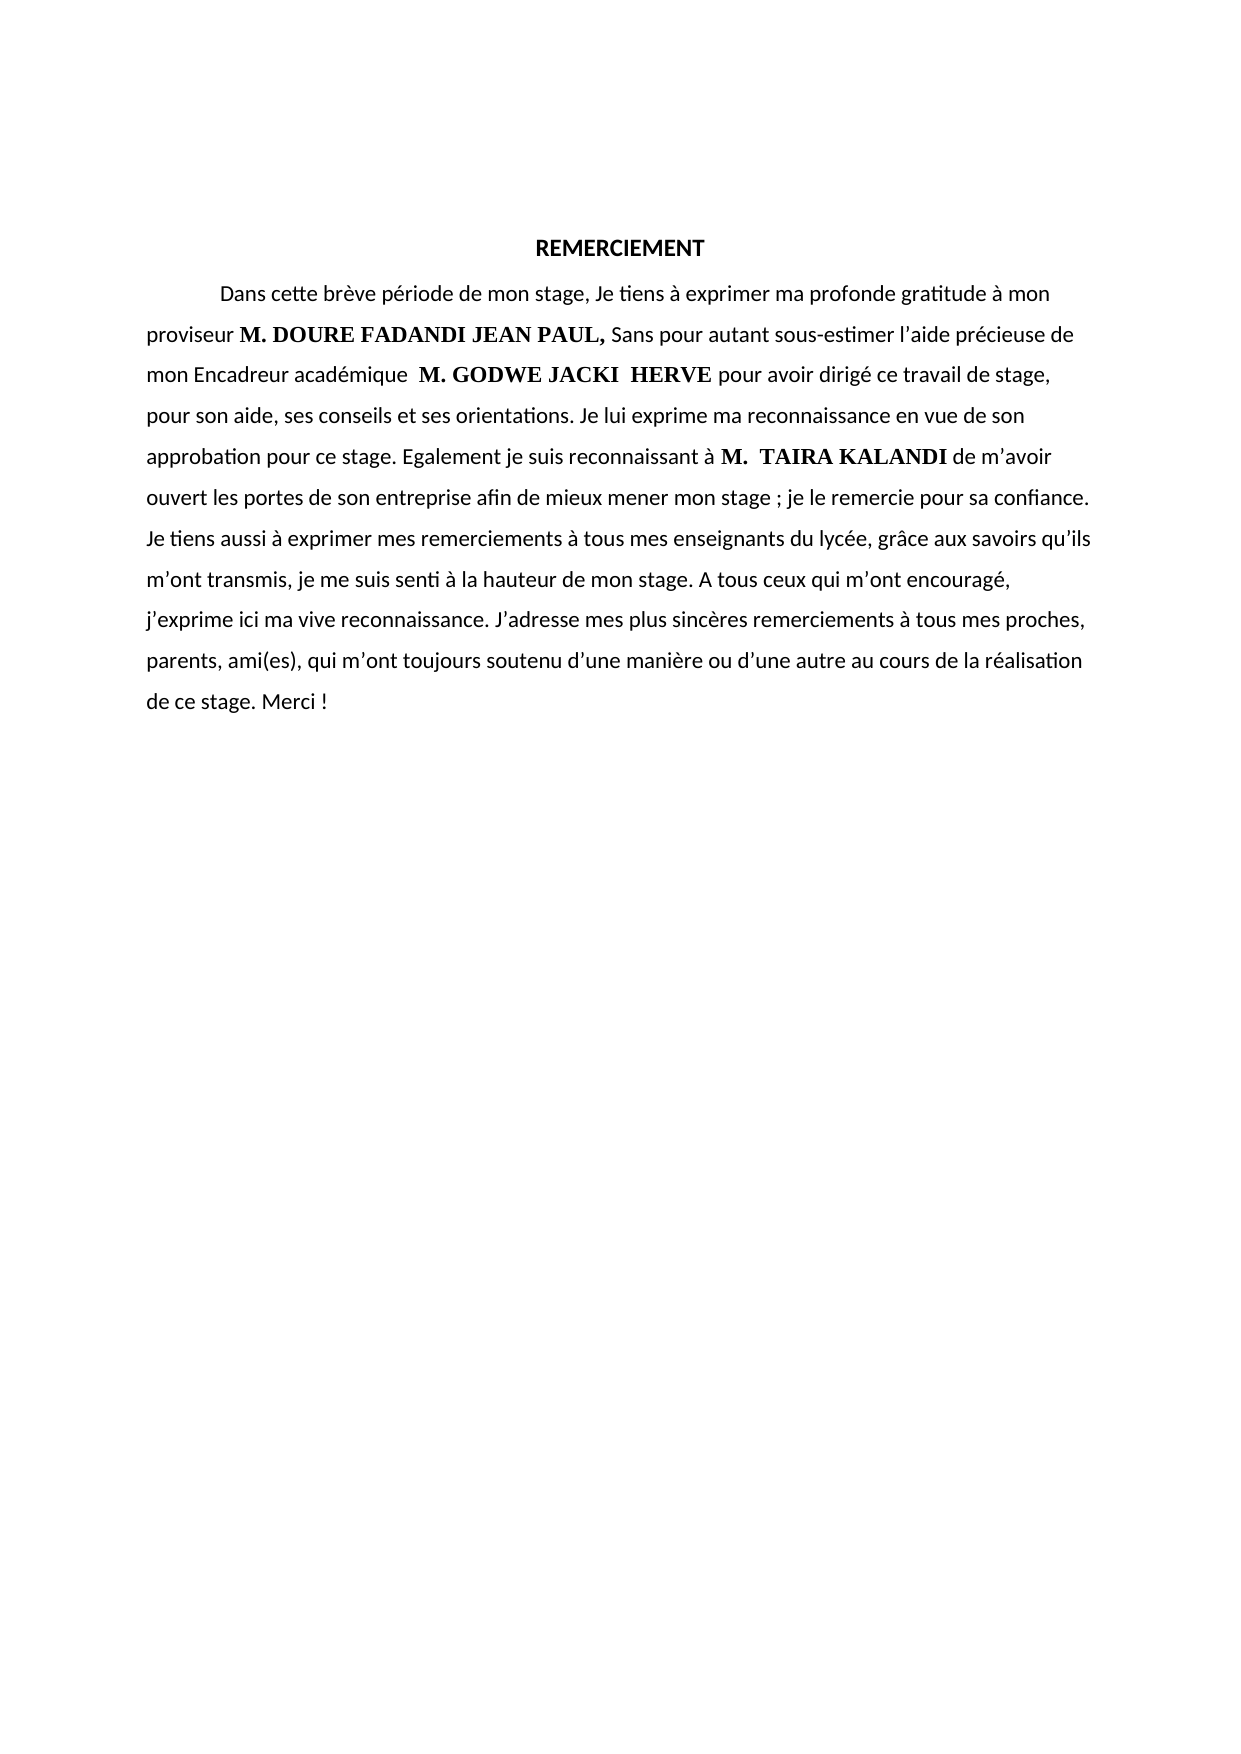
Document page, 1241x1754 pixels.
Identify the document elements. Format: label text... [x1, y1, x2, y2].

text Dans cette brève période de mon stage, Je tiens à exprimer ma profonde gratitude à mon proviseur M. DOURE FADANDI JEAN PAUL, Sans pour autant sous-estimer l’aide précieuse de mon Encadreur académique M. GODWE JACKI HERVE pour avoir dirigé ce travail de stage, pour son aide, ses conseils et ses orientations. Je lui exprime ma reconnaissance en vue de son approbation pour ce stage. Egalement je suis reconnaissant à M. TAIRA KALANDI de m’avoir ouvert les portes de son entreprise afin de mieux mener mon stage ; je le remercie pour sa confiance. Je tiens aussi à exprimer mes remerciements à tous mes enseignants du lycée, grâce aux savoirs qu’ils m’ont transmis, je me suis senti à la hauteur de mon stage. A tous ceux qui m’ont encouragé, j’exprime ici ma vive reconnaissance. J’adresse mes plus sincères remerciements à tous mes proches, parents, ami(es), qui m’ont toujours soutenu d’une manière ou d’une autre au cours de la réalisation de ce stage. Merci ! [146, 279, 1093, 715]
text REMERCIEMENT [148, 232, 1093, 262]
